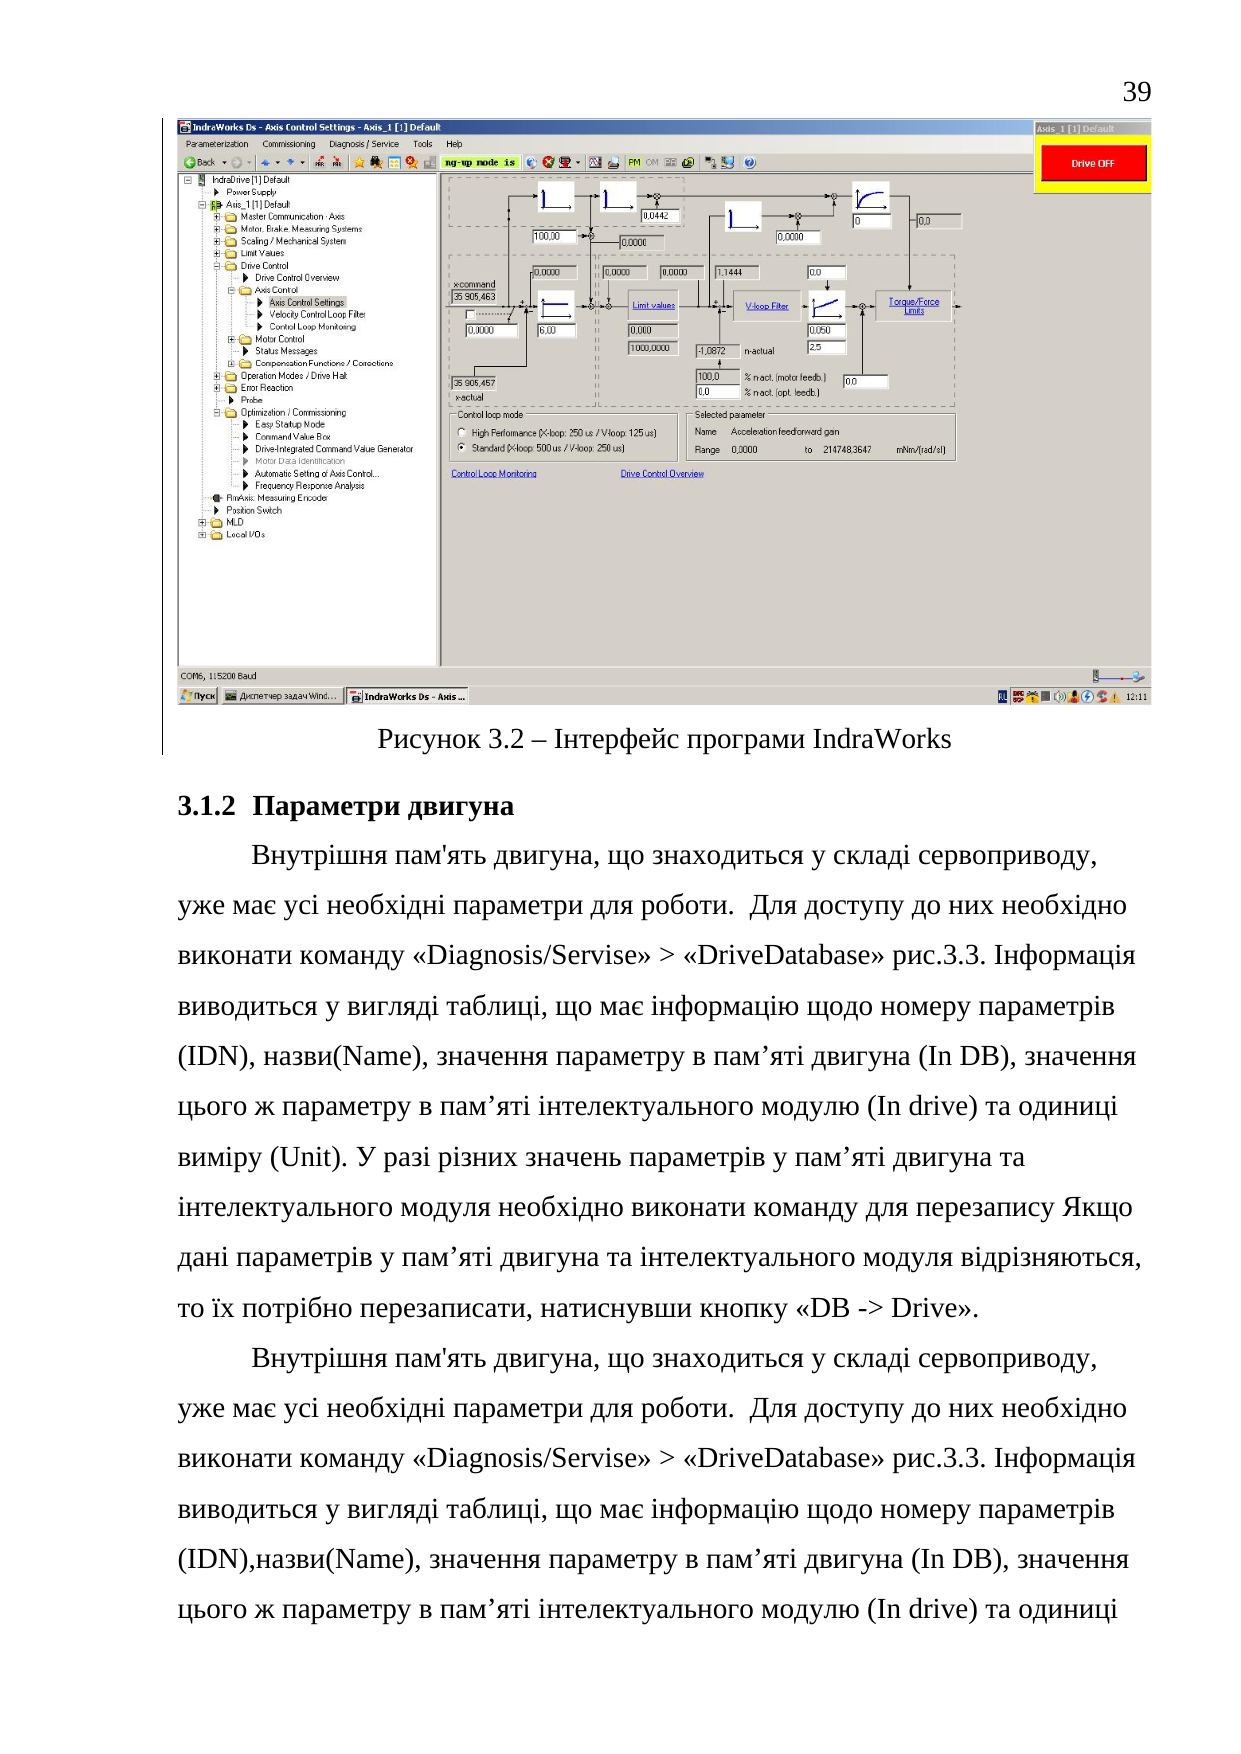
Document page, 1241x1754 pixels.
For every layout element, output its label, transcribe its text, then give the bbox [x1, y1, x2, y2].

text Рисунок 3.2 – Інтерфейс програми IndraWorks [177, 705, 1152, 755]
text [177, 1340, 1152, 1625]
picture [177, 118, 1152, 705]
subtitle 3.1.2 Параметри двигуна [177, 788, 1152, 822]
